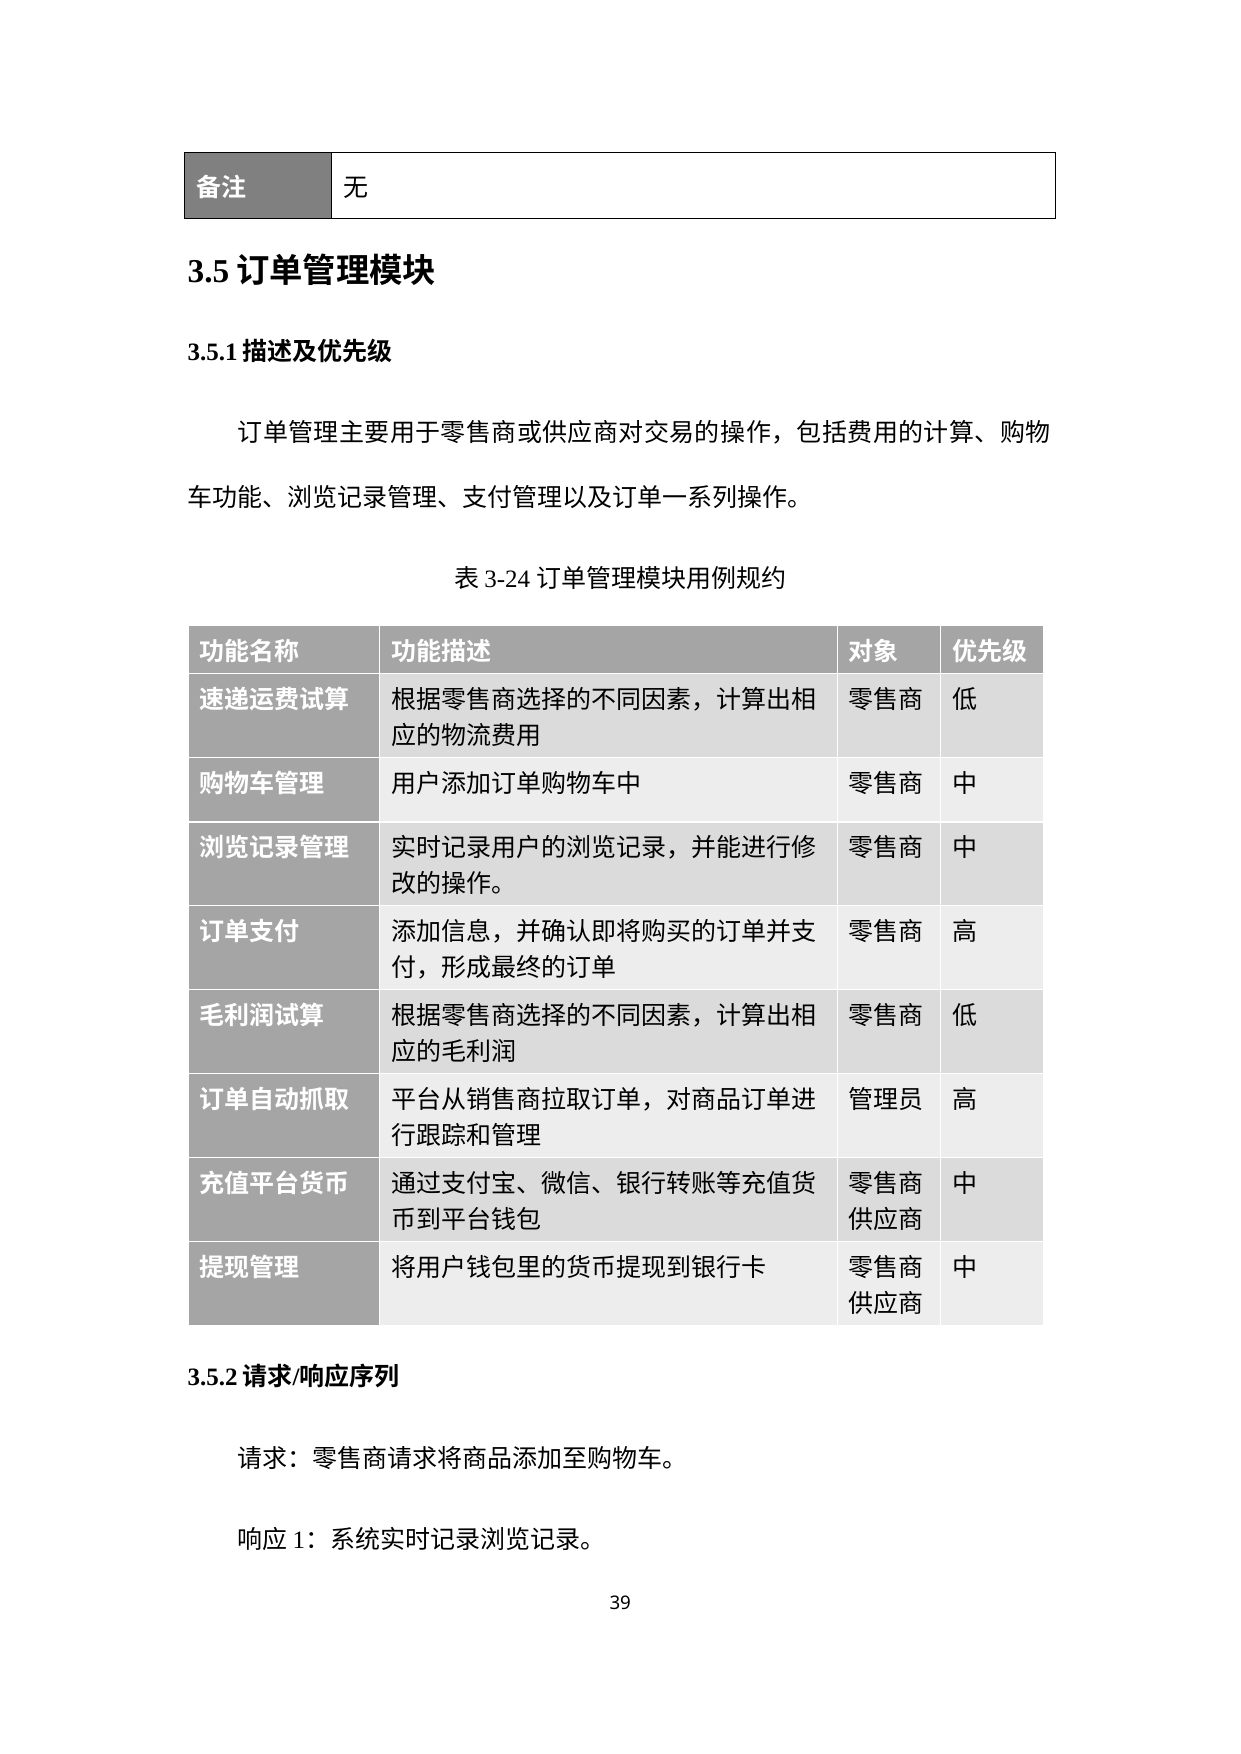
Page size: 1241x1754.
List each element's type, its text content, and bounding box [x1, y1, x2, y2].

table_cell 根据零售商选择的不同因素，计算出相应的物流费用 [380, 674, 837, 757]
table_cell 用户添加订单购物车中 [380, 758, 837, 821]
table_cell 将用户钱包里的货币提现到银行卡 [380, 1242, 837, 1325]
table_cell 订单自动抓取 [189, 1074, 379, 1157]
table_cell 订单支付 [189, 906, 379, 989]
table_cell 中 [941, 823, 1043, 905]
table_cell 平台从销售商拉取订单，对商品订单进行跟踪和管理 [380, 1074, 837, 1157]
table_cell 零售商 [838, 758, 940, 821]
table_cell 备注 [185, 153, 331, 218]
table_cell 零售商 [838, 906, 940, 989]
table_cell 中 [941, 758, 1043, 821]
table_cell 零售商 [838, 674, 940, 757]
table_cell 管理员 [838, 1074, 940, 1157]
text 请求：零售商请求将商品添加至购物车。 [187, 1424, 1053, 1489]
table_cell 速递运费试算 [189, 674, 379, 757]
subtitle 3.5.2请求/响应序列 [187, 1342, 1053, 1407]
table_cell 零售商 [838, 990, 940, 1073]
table_cell 低 [941, 674, 1043, 757]
table_cell 零售商 [838, 823, 940, 905]
subtitle 3.5.1描述及优先级 [187, 317, 1053, 382]
table_header 功能描述 [380, 626, 837, 673]
table_cell 实时记录用户的浏览记录，并能进行修改的操作。 [380, 823, 837, 905]
table_cell 通过支付宝、微信、银行转账等充值货币到平台钱包 [380, 1158, 837, 1241]
subtitle 3.5订单管理模块 [187, 235, 1053, 300]
table_cell 充值平台货币 [189, 1158, 379, 1241]
table_header 对象 [838, 626, 940, 673]
table_cell 零售商供应商 [838, 1158, 940, 1241]
table_cell 低 [941, 990, 1043, 1073]
text 响应1：系统实时记录浏览记录。 [187, 1505, 1053, 1570]
table_cell 毛利润试算 [189, 990, 379, 1073]
table_header 功能名称 [189, 626, 379, 673]
table_header 优先级 [941, 626, 1043, 673]
table_cell 无 [332, 153, 1055, 218]
table_cell 提现管理 [189, 1242, 379, 1325]
text 订单管理主要用于零售商或供应商对交易的操作，包括费用的计算、购物车功能、浏览记录管理、支付管理以及订单一系列操作。 [187, 398, 1053, 528]
table_cell 中 [941, 1242, 1043, 1325]
table_cell 中 [941, 1158, 1043, 1241]
table_cell 高 [941, 1074, 1043, 1157]
table_cell 高 [941, 906, 1043, 989]
table_cell 根据零售商选择的不同因素，计算出相应的毛利润 [380, 990, 837, 1073]
text 表3-24 订单管理模块用例规约 [187, 544, 1053, 609]
table_cell 购物车管理 [189, 758, 379, 821]
table_cell 零售商供应商 [838, 1242, 940, 1325]
table_cell 浏览记录管理 [189, 823, 379, 905]
table_cell 添加信息，并确认即将购买的订单并支付，形成最终的订单 [380, 906, 837, 989]
